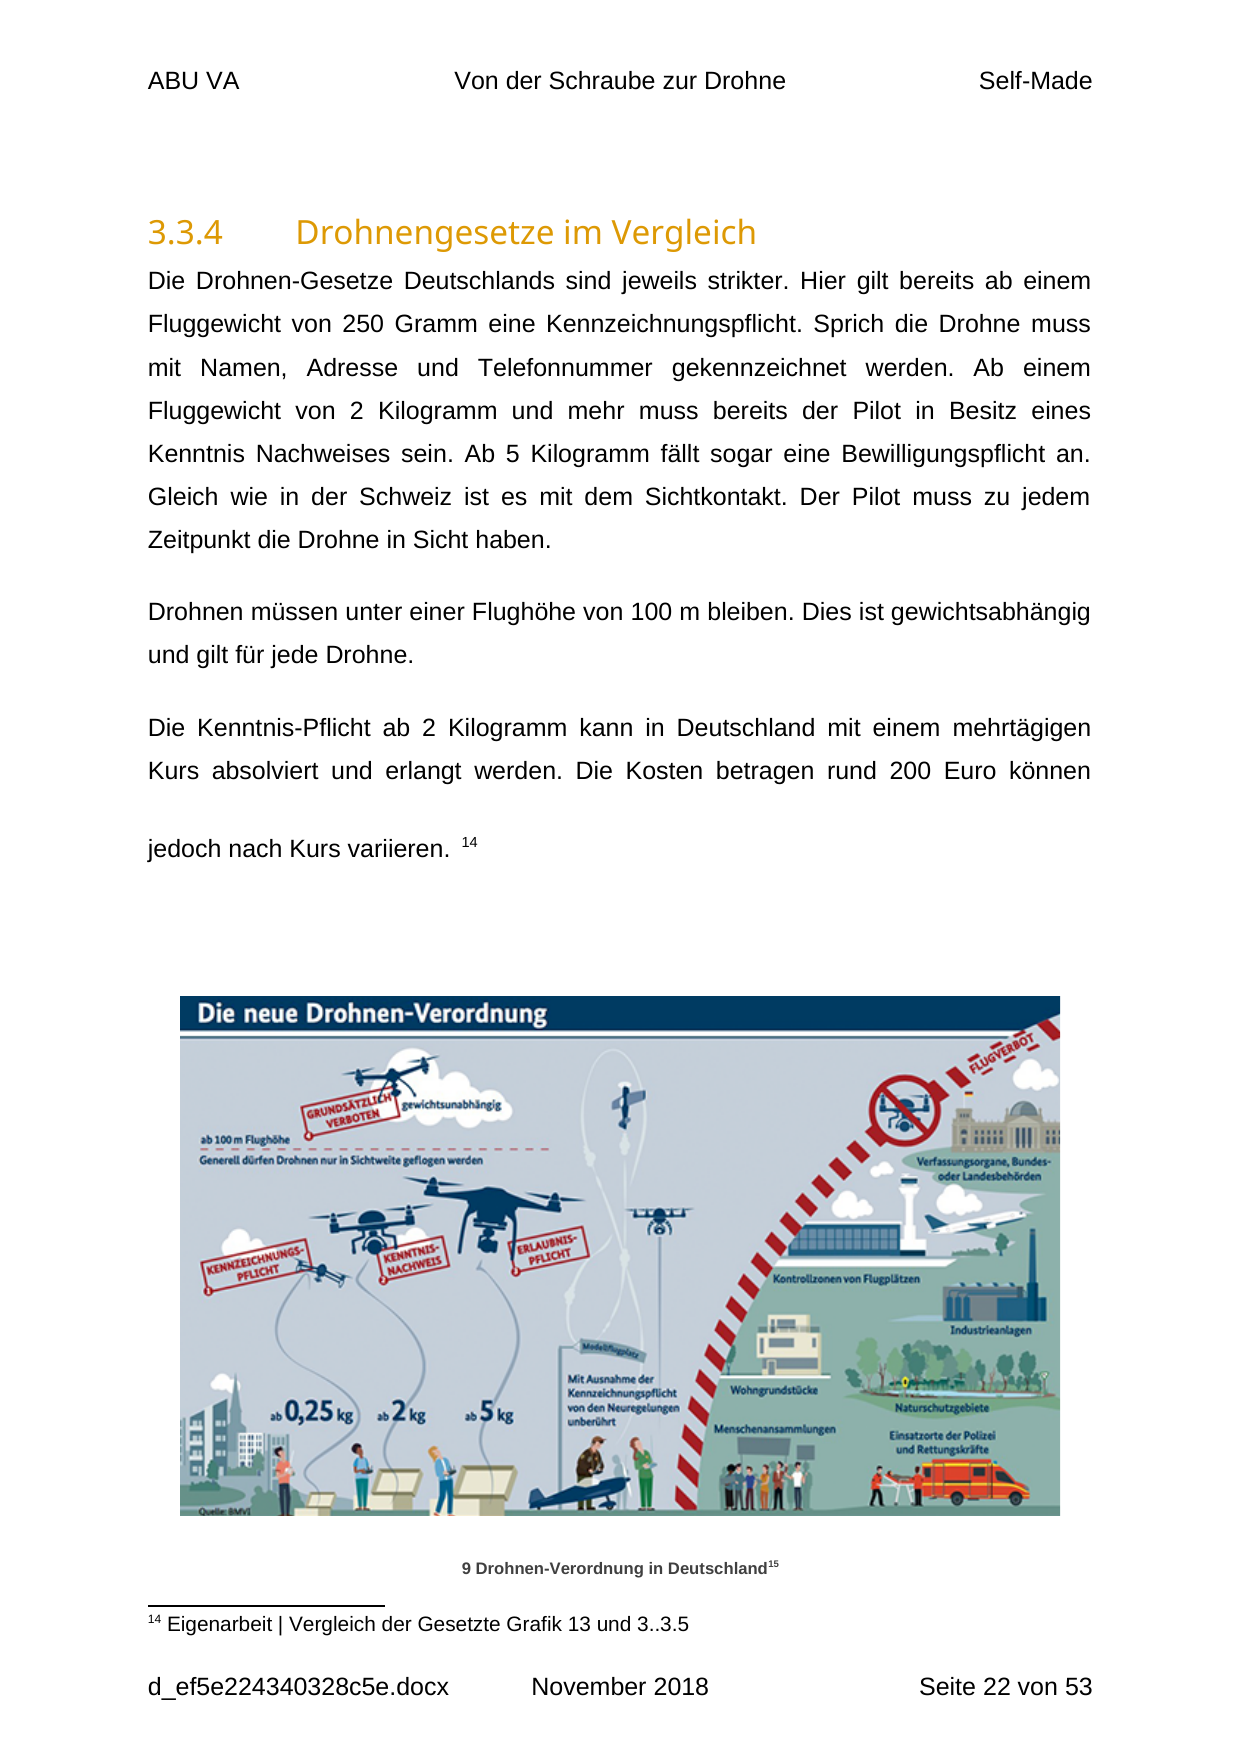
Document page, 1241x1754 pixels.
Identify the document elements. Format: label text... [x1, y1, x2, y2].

text Drohnen müssen unter einer Flughöhe von 100 m bleiben. Dies ist gewichtsabhängig und gilt für jede Drohne. [148, 597, 1093, 669]
subtitle Drohnengesetze im Vergleich [148, 208, 1093, 254]
text Die Kenntnis-Pflicht ab 2 Kilogramm kann in Deutschland mit einem mehrtägigen Kurs absolviert und erlangt werden. Die Kosten betragen rund 200 Euro können jedoch nach Kurs variieren. [148, 713, 1093, 870]
text Die Drohnen-Gesetze Deutschlands sind jeweils strikter. Hier gilt bereits ab einem Fluggewicht von 250 Gramm eine Kennzeichnungspflicht. Sprich die Drohne muss mit Namen, Adresse und Telefonnummer gekennzeichnet werden. Ab einem Fluggewicht von 2 Kilogramm und mehr muss bereits der Pilot in Besitz eines Kenntnis Nachweises sein. Ab 5 Kilogramm fällt sogar eine Bewilligungspflicht an. Gleich wie in der Schweiz ist es mit dem Sichtkontakt. Der Pilot muss zu jedem Zeitpunkt die Drohne in Sicht haben. [148, 266, 1093, 554]
picture [180, 996, 1060, 1516]
text 9 Drohnen-Verordnung in Deutschland [148, 1559, 1093, 1578]
